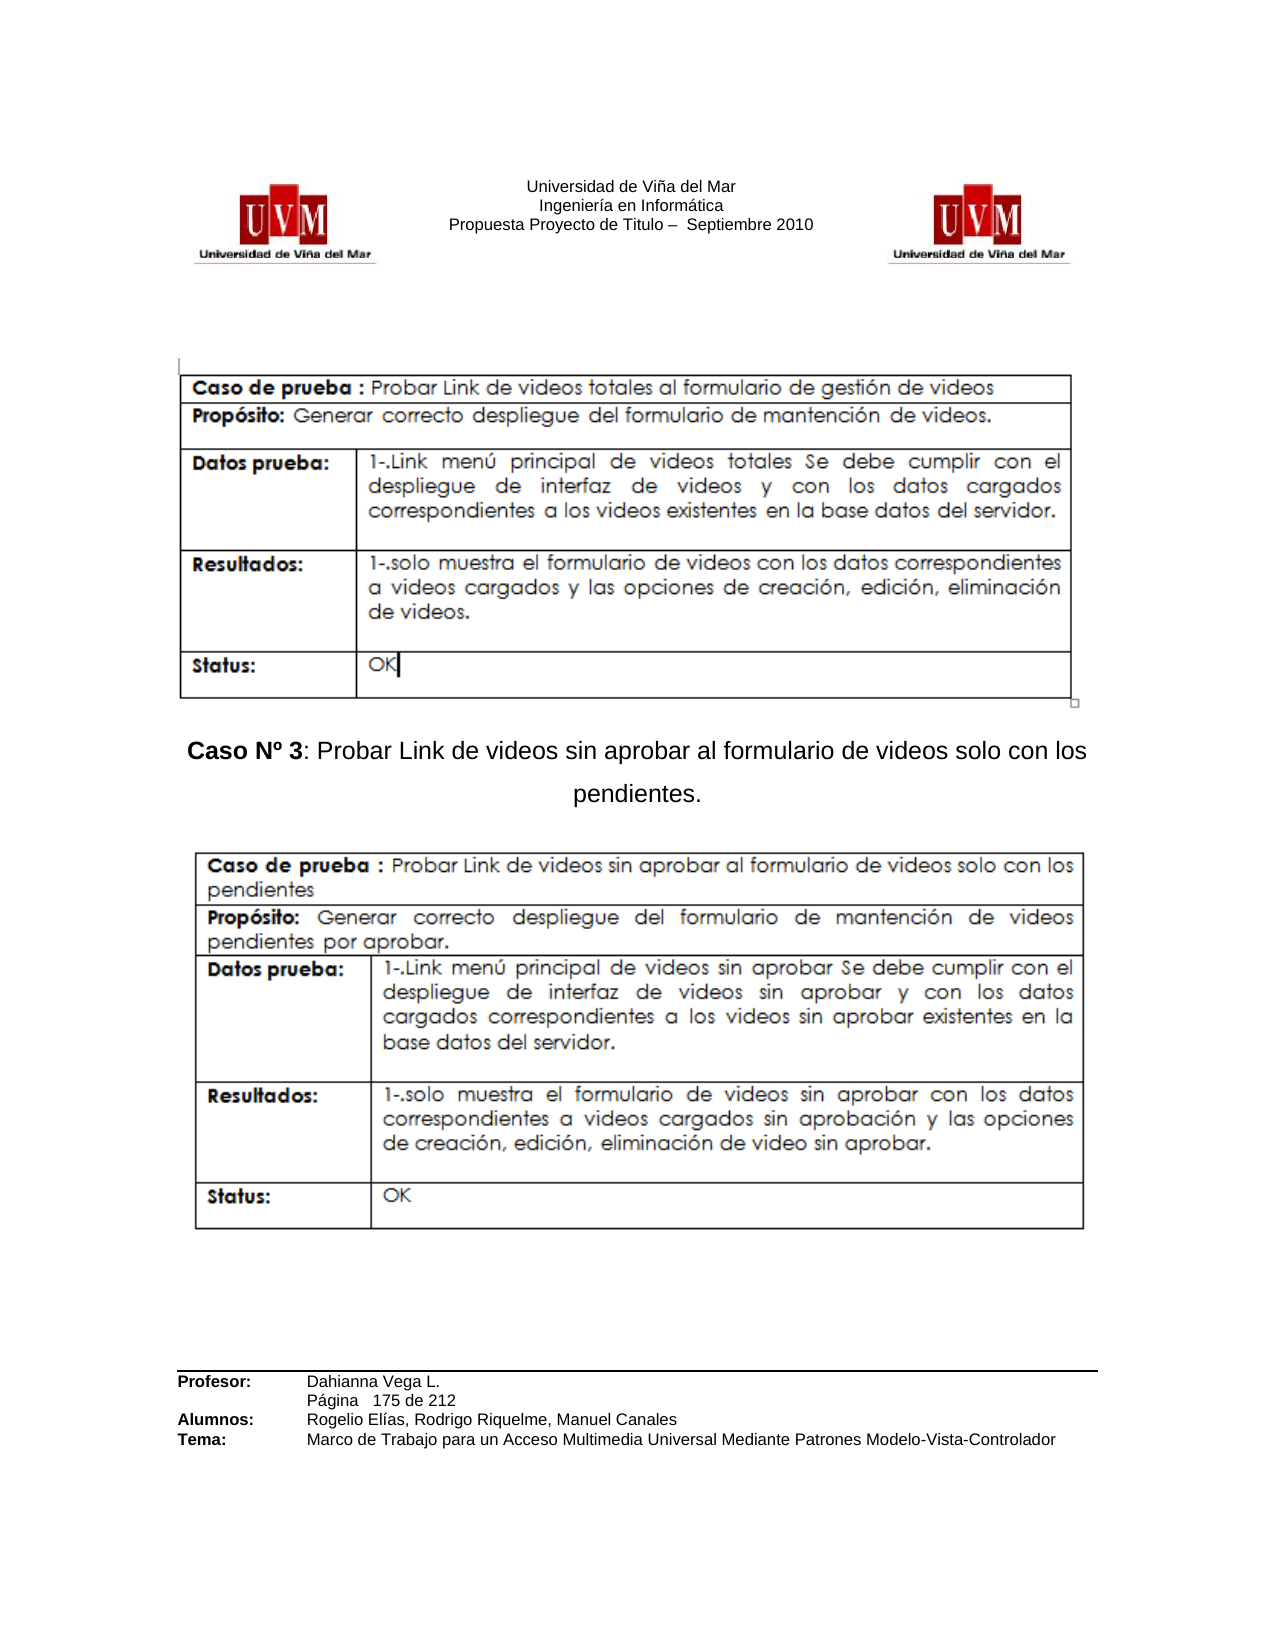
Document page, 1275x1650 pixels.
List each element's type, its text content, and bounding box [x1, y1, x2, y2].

picture [871, 176, 1084, 267]
text Caso Nº 3: Probar Link de videos sin aprobar al formulario de videos solo con los pendientes. [177, 722, 1098, 808]
picture [177, 176, 390, 267]
picture [177, 842, 1098, 1251]
picture [177, 358, 1098, 722]
